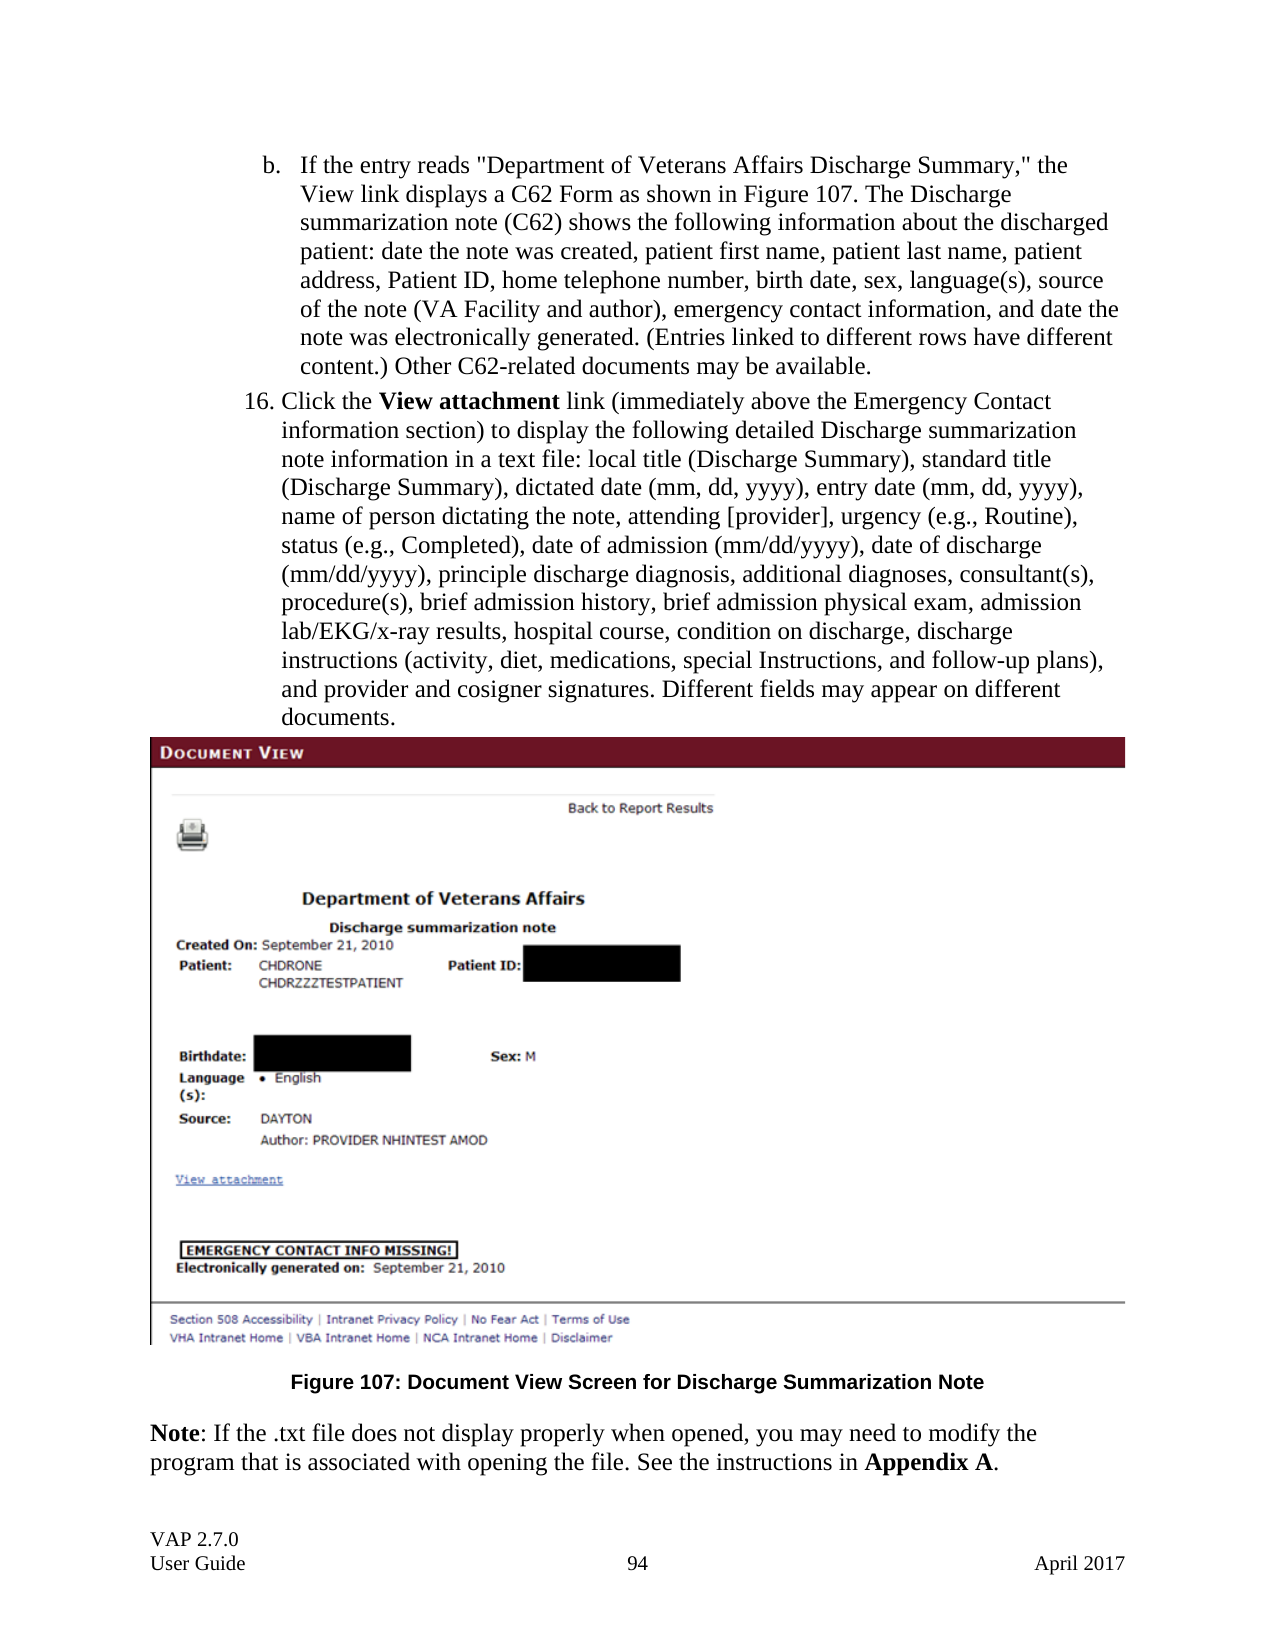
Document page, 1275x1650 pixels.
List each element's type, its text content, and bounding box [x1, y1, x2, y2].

picture [150, 737, 1125, 1345]
text If the entry reads "Department of Veterans Affairs Discharge Summary," the View link displays a C62 Form as shown in Figure 107. The Discharge summarization note (C62) shows the following information about the discharged patient: date the note was created, patient first name, patient last name, patient address, Patient ID, home telephone number, birth date, sex, language(s), source of the note (VA Facility and author), emergency contact information, and date the note was electronically generated. (Entries linked to different rows have different content.) Other C62-related documents may be available. [262, 150, 1125, 380]
text Figure 107: Document View Screen for Discharge Summarization Note [150, 1369, 1125, 1393]
text Click the View attachment link (immediately above the Emergency Contact information section) to display the following detailed Discharge summarization note information in a text file: local title (Discharge Summary), standard title (Discharge Summary), dictated date (mm, dd, yyyy), entry date (mm, dd, yyyy), name of person dictating the note, attending [provider], urgency (e.g., Routine), status (e.g., Completed), date of admission (mm/dd/yyyy), date of discharge (mm/dd/yyyy), principle discharge diagnosis, additional diagnoses, consultant(s), procedure(s), brief admission history, brief admission physical exam, admission lab/EKG/x-ray results, hospital course, condition on discharge, discharge instructions (activity, diet, medications, special Instructions, and follow-up plans), and provider and cosigner signatures. Different fields may appear on different documents. [244, 386, 1125, 731]
text Note: If the .txt file does not display properly when opened, you may need to modify the program that is associated with opening the file. See the instructions in Appendix A. [150, 1418, 1125, 1476]
